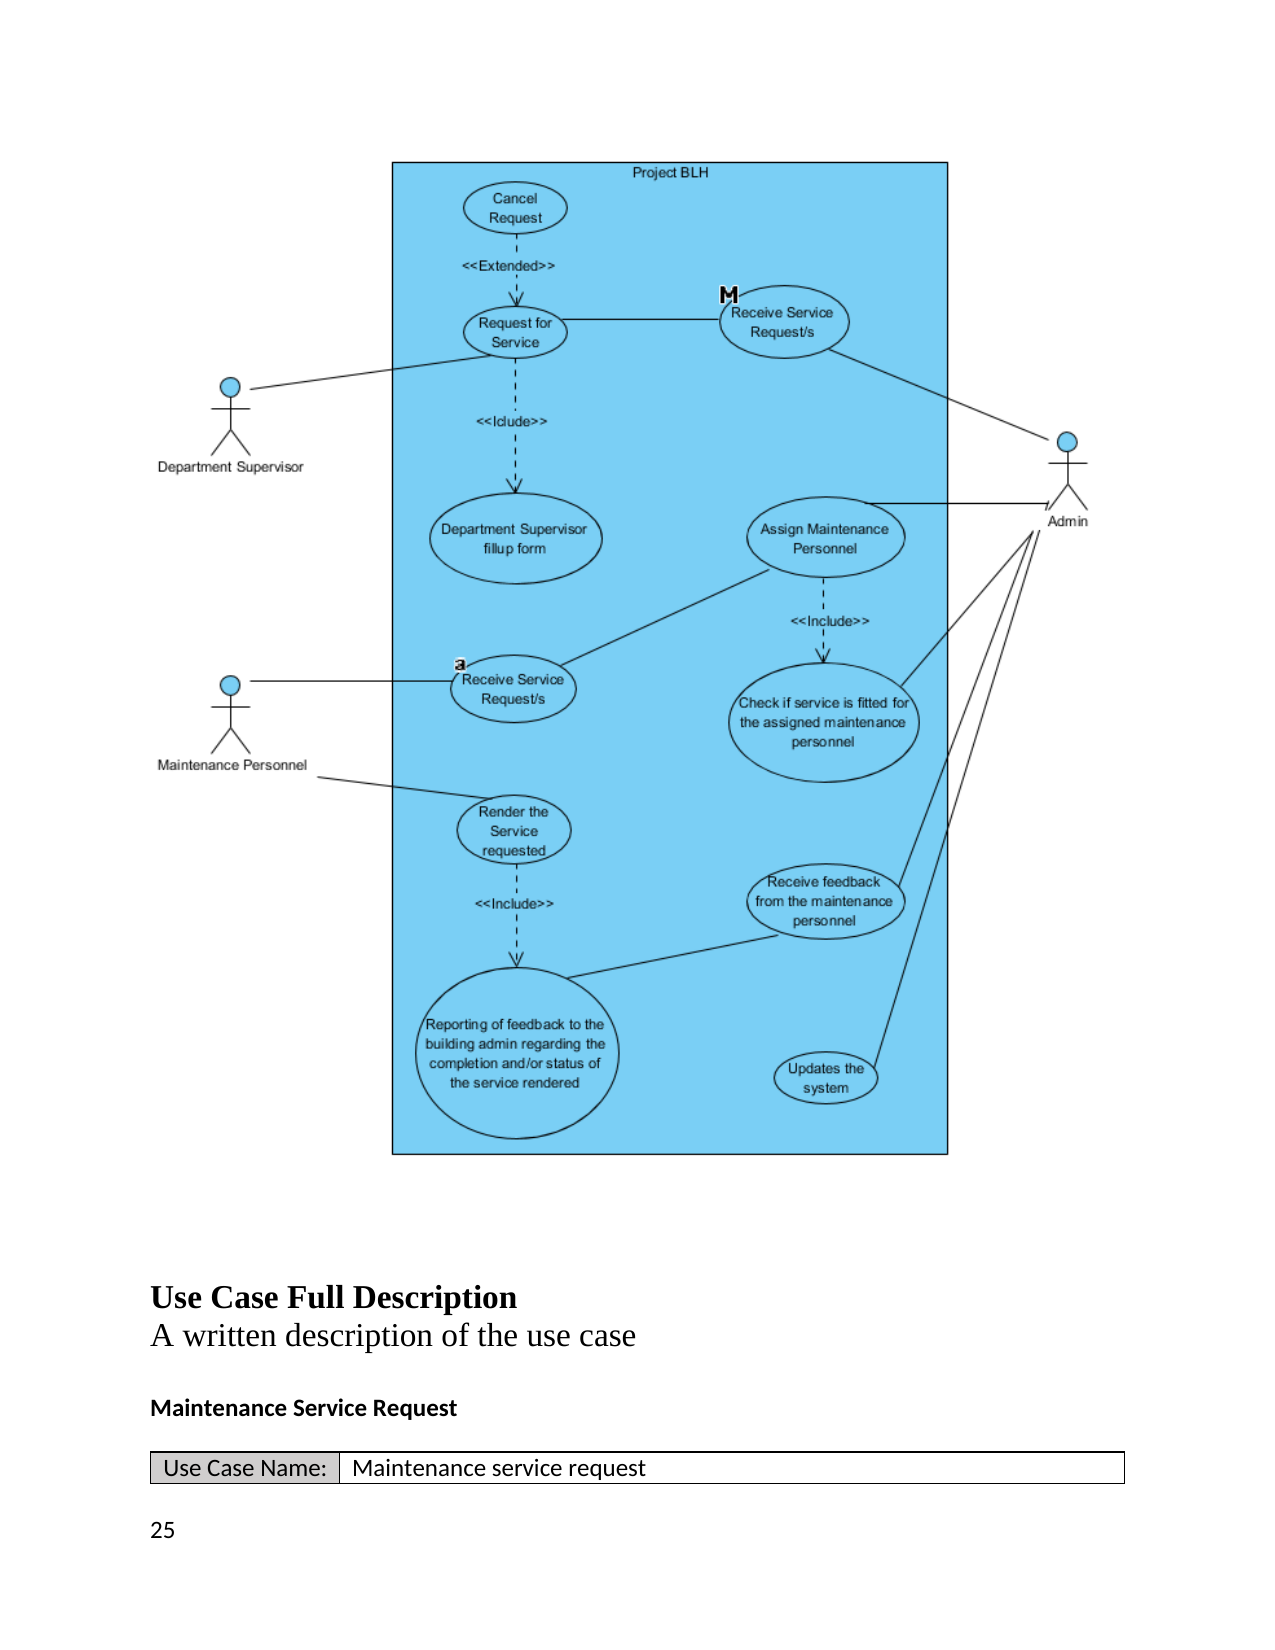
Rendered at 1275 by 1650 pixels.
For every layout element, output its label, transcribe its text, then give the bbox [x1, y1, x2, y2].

text A written description of the use case [150, 1315, 1125, 1354]
table_header Use Case Name: [151, 1453, 339, 1483]
text Use Case Full Description [150, 1277, 1125, 1315]
table_header Maintenance service request [340, 1453, 1124, 1483]
text Maintenance Service Request [150, 1392, 1125, 1423]
picture [150, 150, 1105, 1172]
